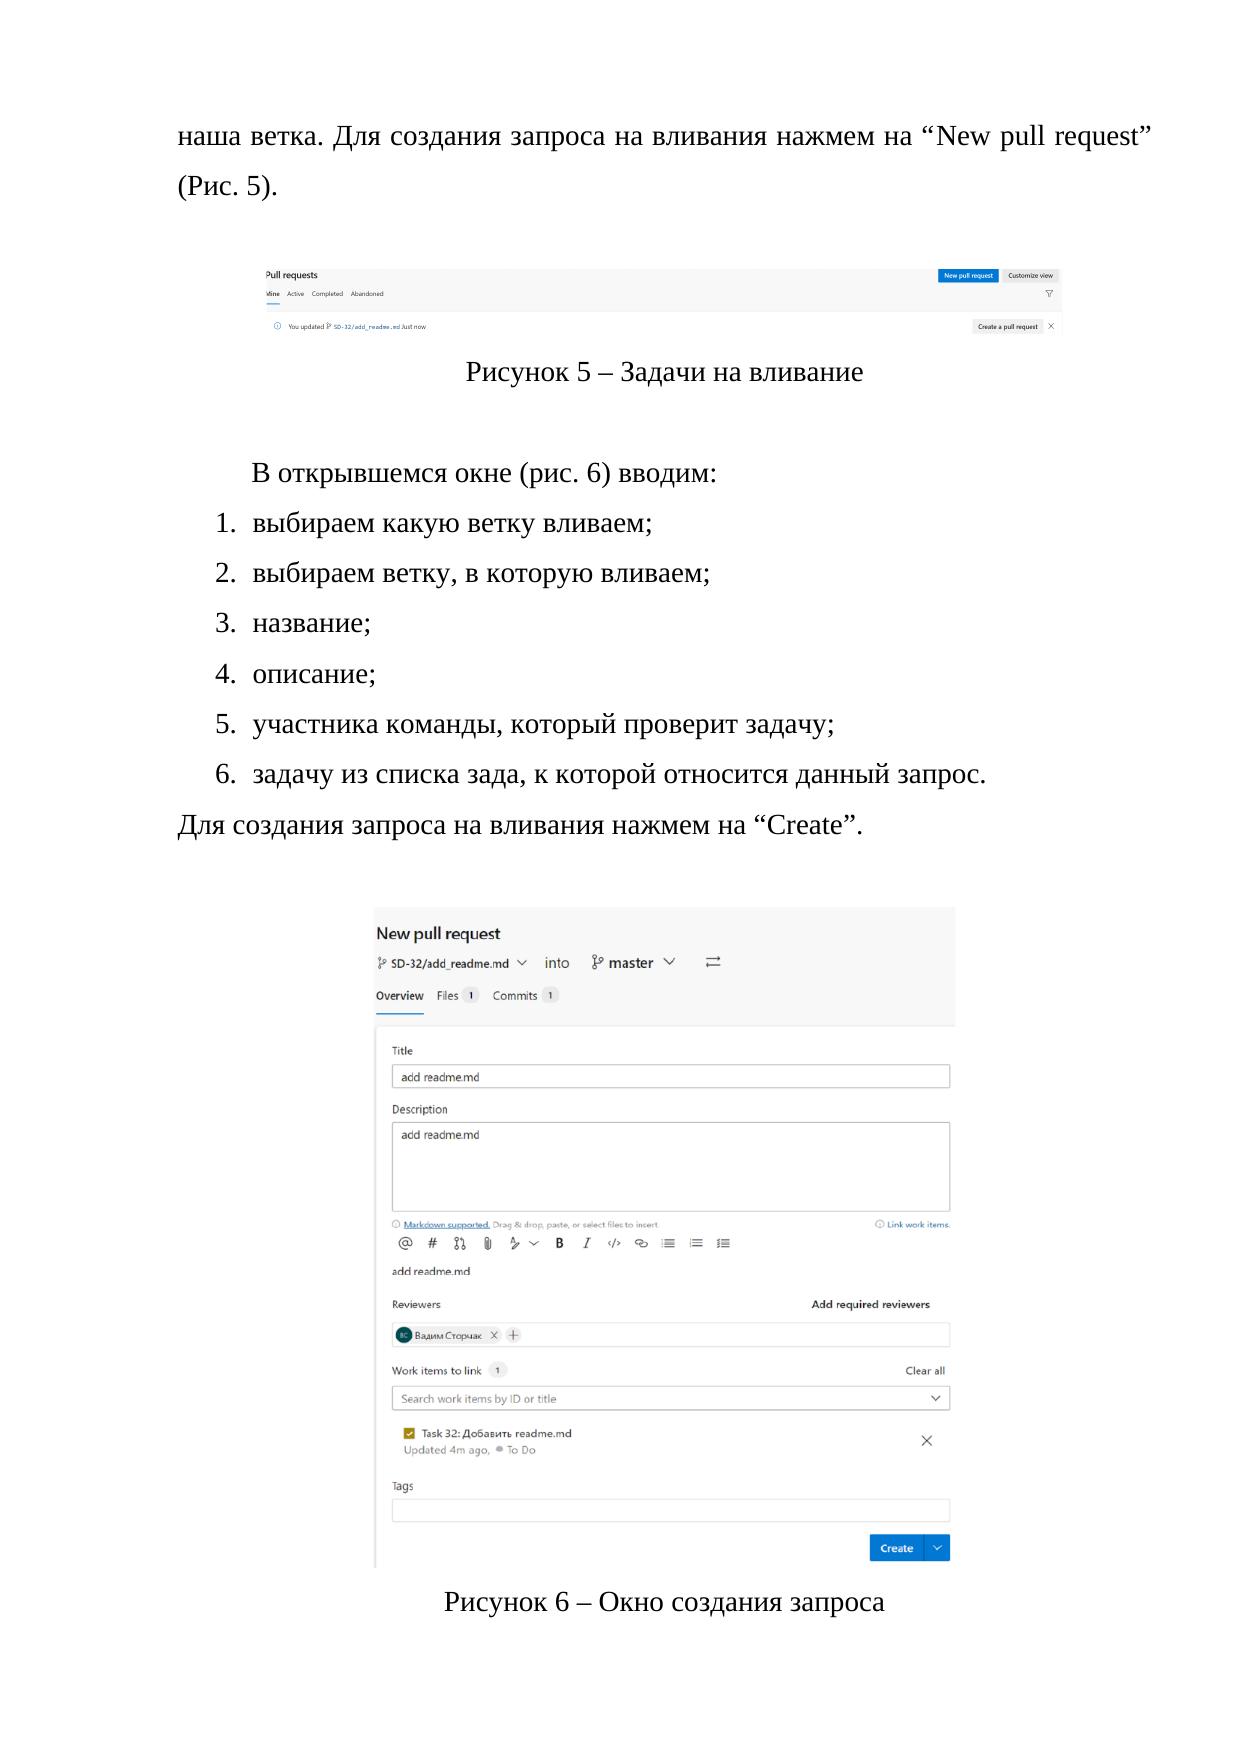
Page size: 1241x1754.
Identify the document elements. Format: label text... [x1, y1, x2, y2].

list задачу из списка зада, к которой относится данный запрос. [215, 757, 1152, 790]
list выбираем ветку, в которую вливаем; [215, 555, 1152, 589]
list название; [215, 606, 1152, 639]
list выбираем какую ветку вливаем; [215, 505, 1152, 538]
text В открывшемся окне (рис. 6) вводим: [177, 455, 1152, 488]
list участника команды, который проверит задачу; [215, 706, 1152, 740]
text Рисунок 6 – Окно создания запроса [177, 1584, 1152, 1617]
picture [373, 907, 956, 1568]
text Для создания запроса на вливания нажмем на “Create”. [177, 807, 1152, 840]
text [177, 118, 1152, 202]
text Рисунок 5 – Задачи на вливание [177, 354, 1152, 388]
picture [266, 269, 1063, 338]
list описание; [215, 656, 1152, 689]
